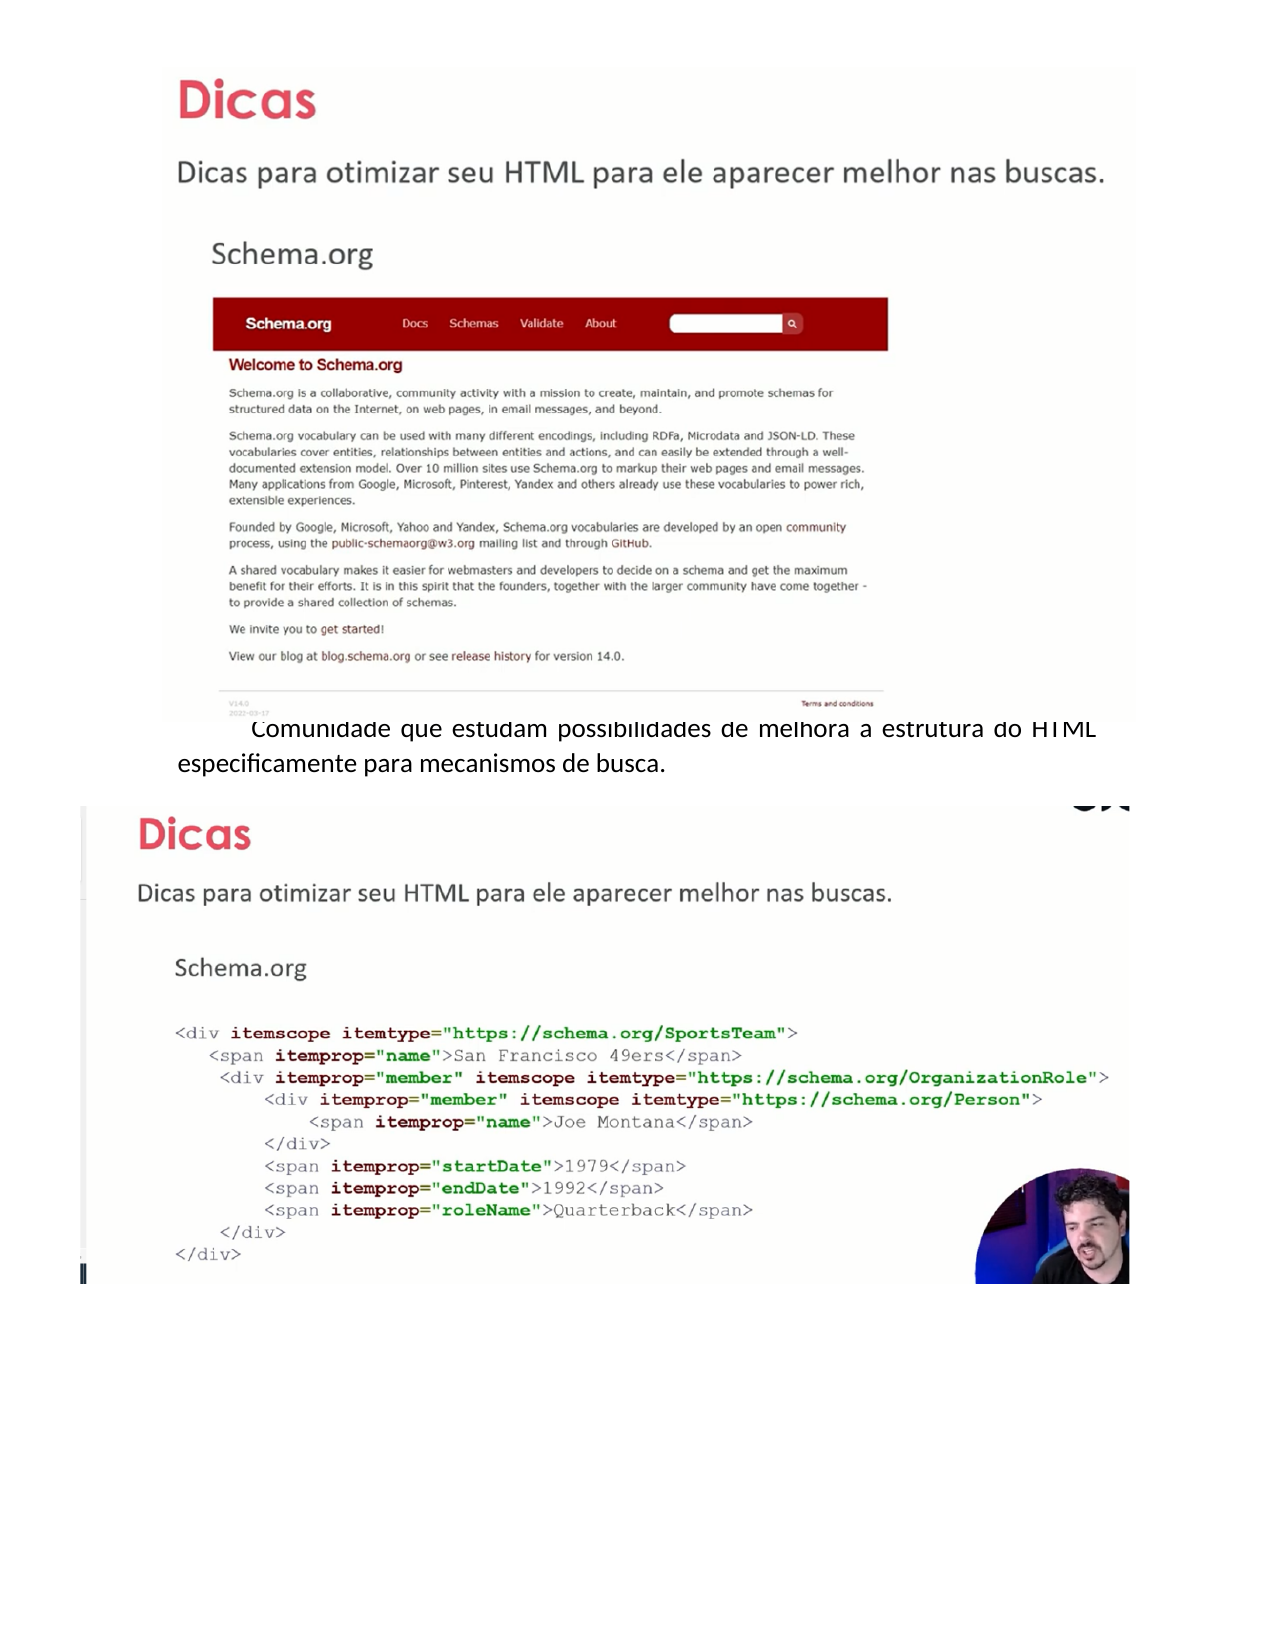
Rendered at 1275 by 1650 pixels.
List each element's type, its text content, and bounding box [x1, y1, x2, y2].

picture [162, 67, 1137, 722]
picture [80, 806, 1130, 1284]
text Comunidade que estudam possibilidades de melhora a estrutura do HTML especificamente para mecanismos de busca. [177, 722, 1098, 779]
